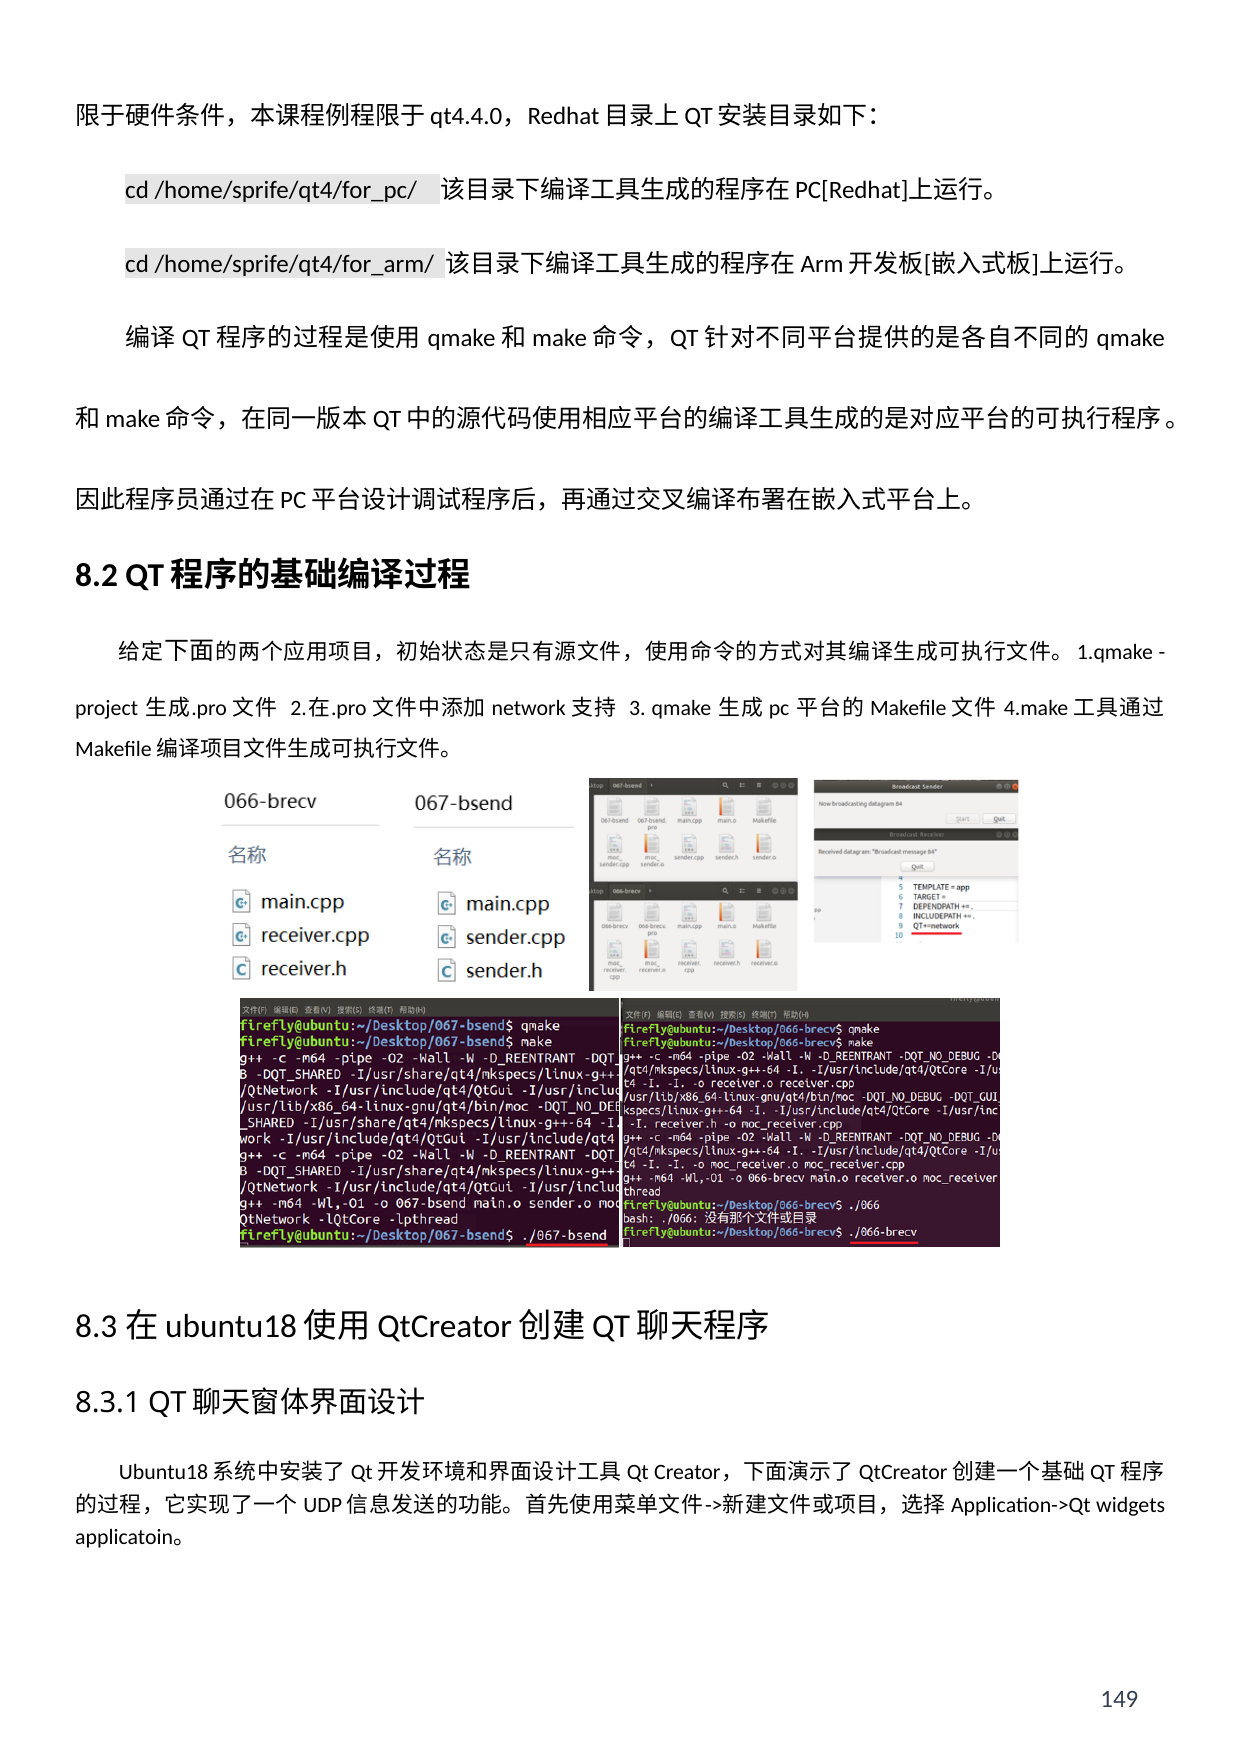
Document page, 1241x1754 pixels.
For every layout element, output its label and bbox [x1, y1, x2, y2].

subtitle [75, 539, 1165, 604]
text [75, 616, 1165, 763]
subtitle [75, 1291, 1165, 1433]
picture [240, 998, 1000, 1248]
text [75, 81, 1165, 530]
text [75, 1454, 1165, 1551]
picture [589, 778, 1019, 991]
picture [221, 785, 575, 991]
